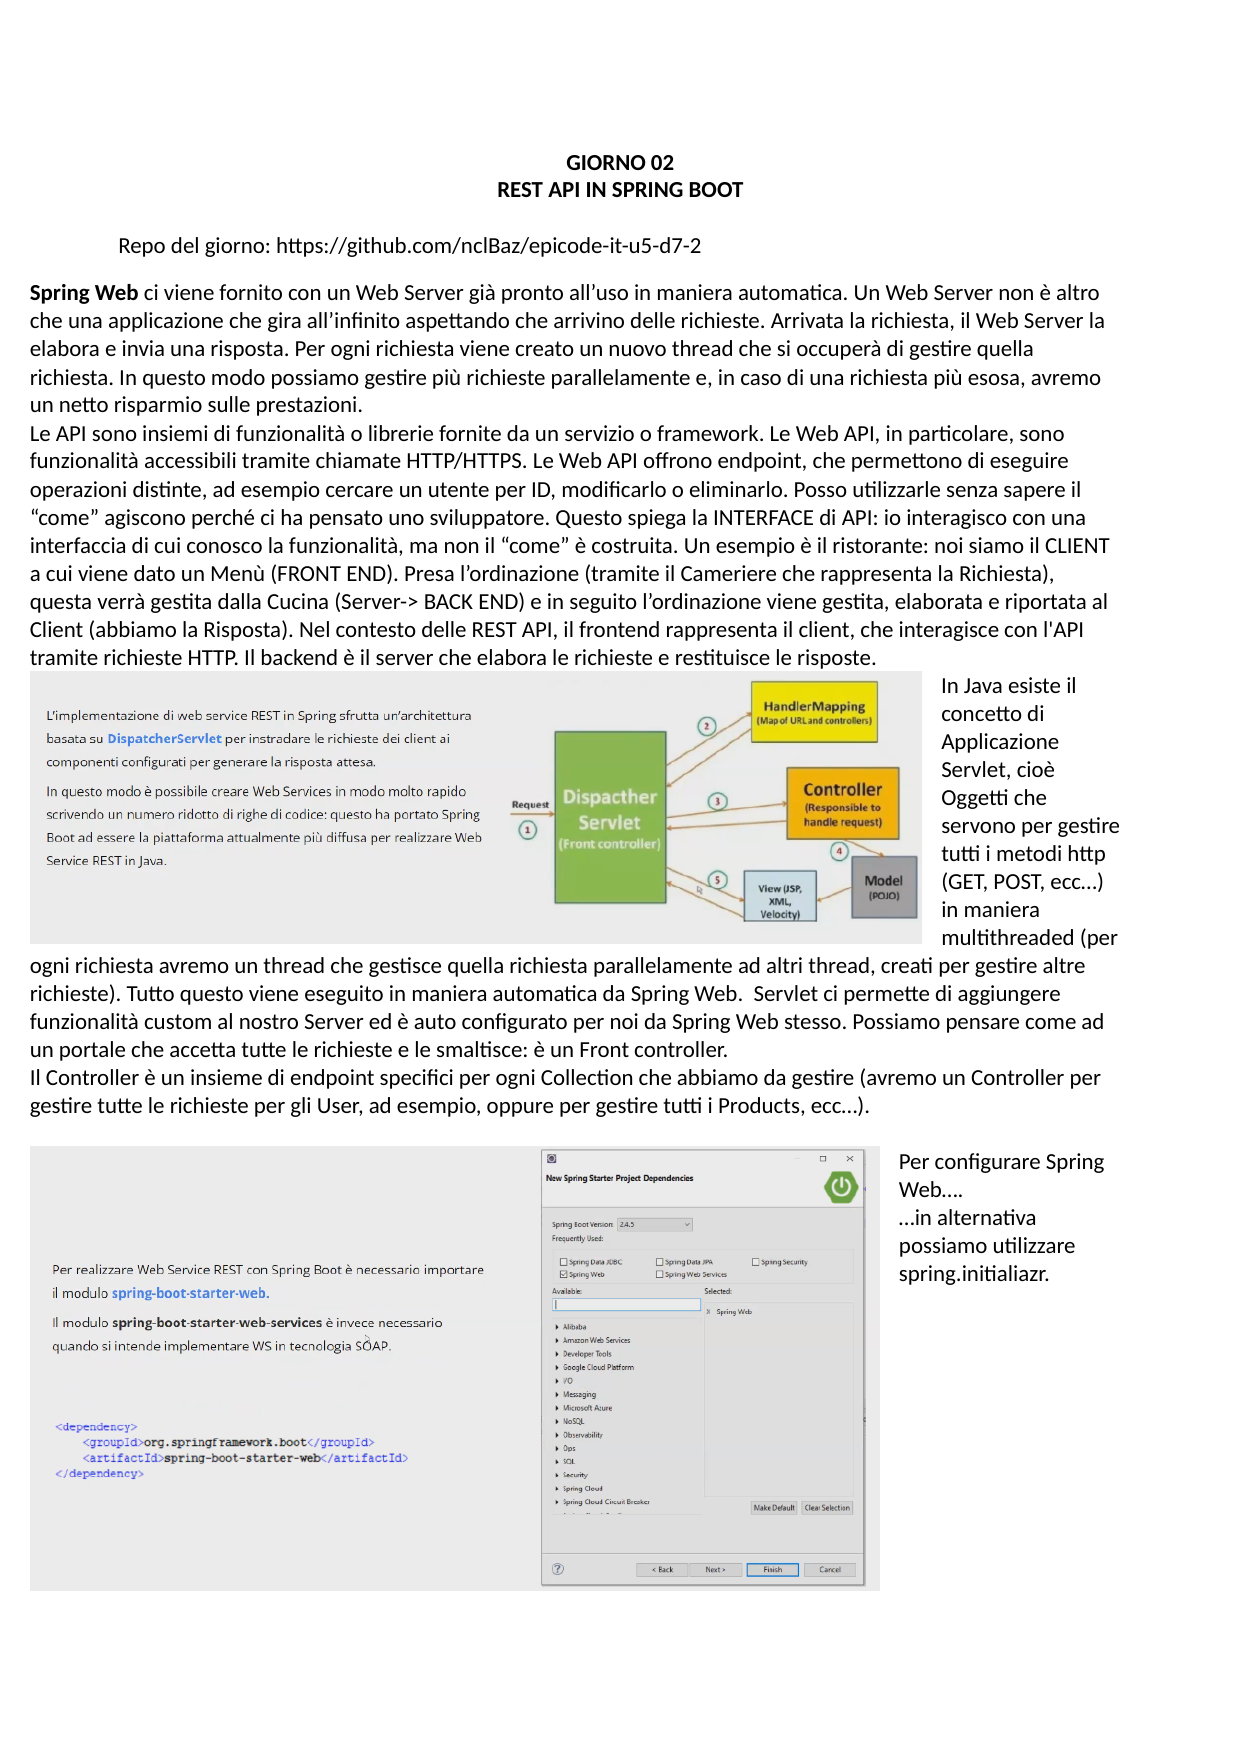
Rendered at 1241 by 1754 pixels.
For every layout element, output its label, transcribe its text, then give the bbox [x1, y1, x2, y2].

text …in alternativa possiamo utilizzare spring.initialiazr. [880, 1203, 1122, 1287]
picture [30, 1146, 880, 1591]
text Spring Web ci viene fornito con un Web Server già pronto all’uso in maniera automatica. Un Web Server non è altro che una applicazione che gira all’infinito aspettando che arrivino delle richieste. Arrivata la richiesta, il Web Server la elabora e invia una risposta. Per ogni richiesta viene creato un nuovo thread che si occuperà di gestire quella richiesta. In questo modo possiamo gestire più richieste parallelamente e, in caso di una richiesta più esosa, avremo un netto risparmio sulle prestazioni. [29, 278, 1122, 419]
text GIORNO 02 [118, 148, 1122, 176]
text REST API IN SPRING BOOT [118, 176, 1122, 204]
text Repo del giorno: https://github.com/nclBaz/epicode-it-u5-d7-2 [118, 232, 1122, 260]
text Per configurare Spring Web…. [880, 1147, 1122, 1203]
text Le API sono insiemi di funzionalità o librerie fornite da un servizio o framework. Le Web API, in particolare, sono funzionalità accessibili tramite chiamate HTTP/HTTPS. Le Web API offrono endpoint, che permettono di eseguire operazioni distinte, ad esempio cercare un utente per ID, modificarlo o eliminarlo. Posso utilizzarle senza sapere il “come” agiscono perché ci ha pensato uno sviluppatore. Questo spiega la INTERFACE di API: io interagisco con una interfaccia di cui conosco la funzionalità, ma non il “come” è costruita. Un esempio è il ristorante: noi siamo il CLIENT a cui viene dato un Menù (FRONT END). Presa l’ordinazione (tramite il Cameriere che rappresenta la Richiesta), questa verrà gestita dalla Cucina (Server-> BACK END) e in seguito l’ordinazione viene gestita, elaborata e riportata al Client (abbiamo la Risposta). Nel contesto delle REST API, il frontend rappresenta il client, che interagisce con l'API tramite richieste HTTP. Il backend è il server che elabora le richieste e restituisce le risposte. [29, 419, 1122, 671]
text Il Controller è un insieme di endpoint specifici per ogni Collection che abbiamo da gestire (avremo un Controller per gestire tutte le richieste per gli User, ad esempio, oppure per gestire tutti i Products, ecc…). [29, 1063, 1122, 1119]
picture [30, 671, 923, 944]
